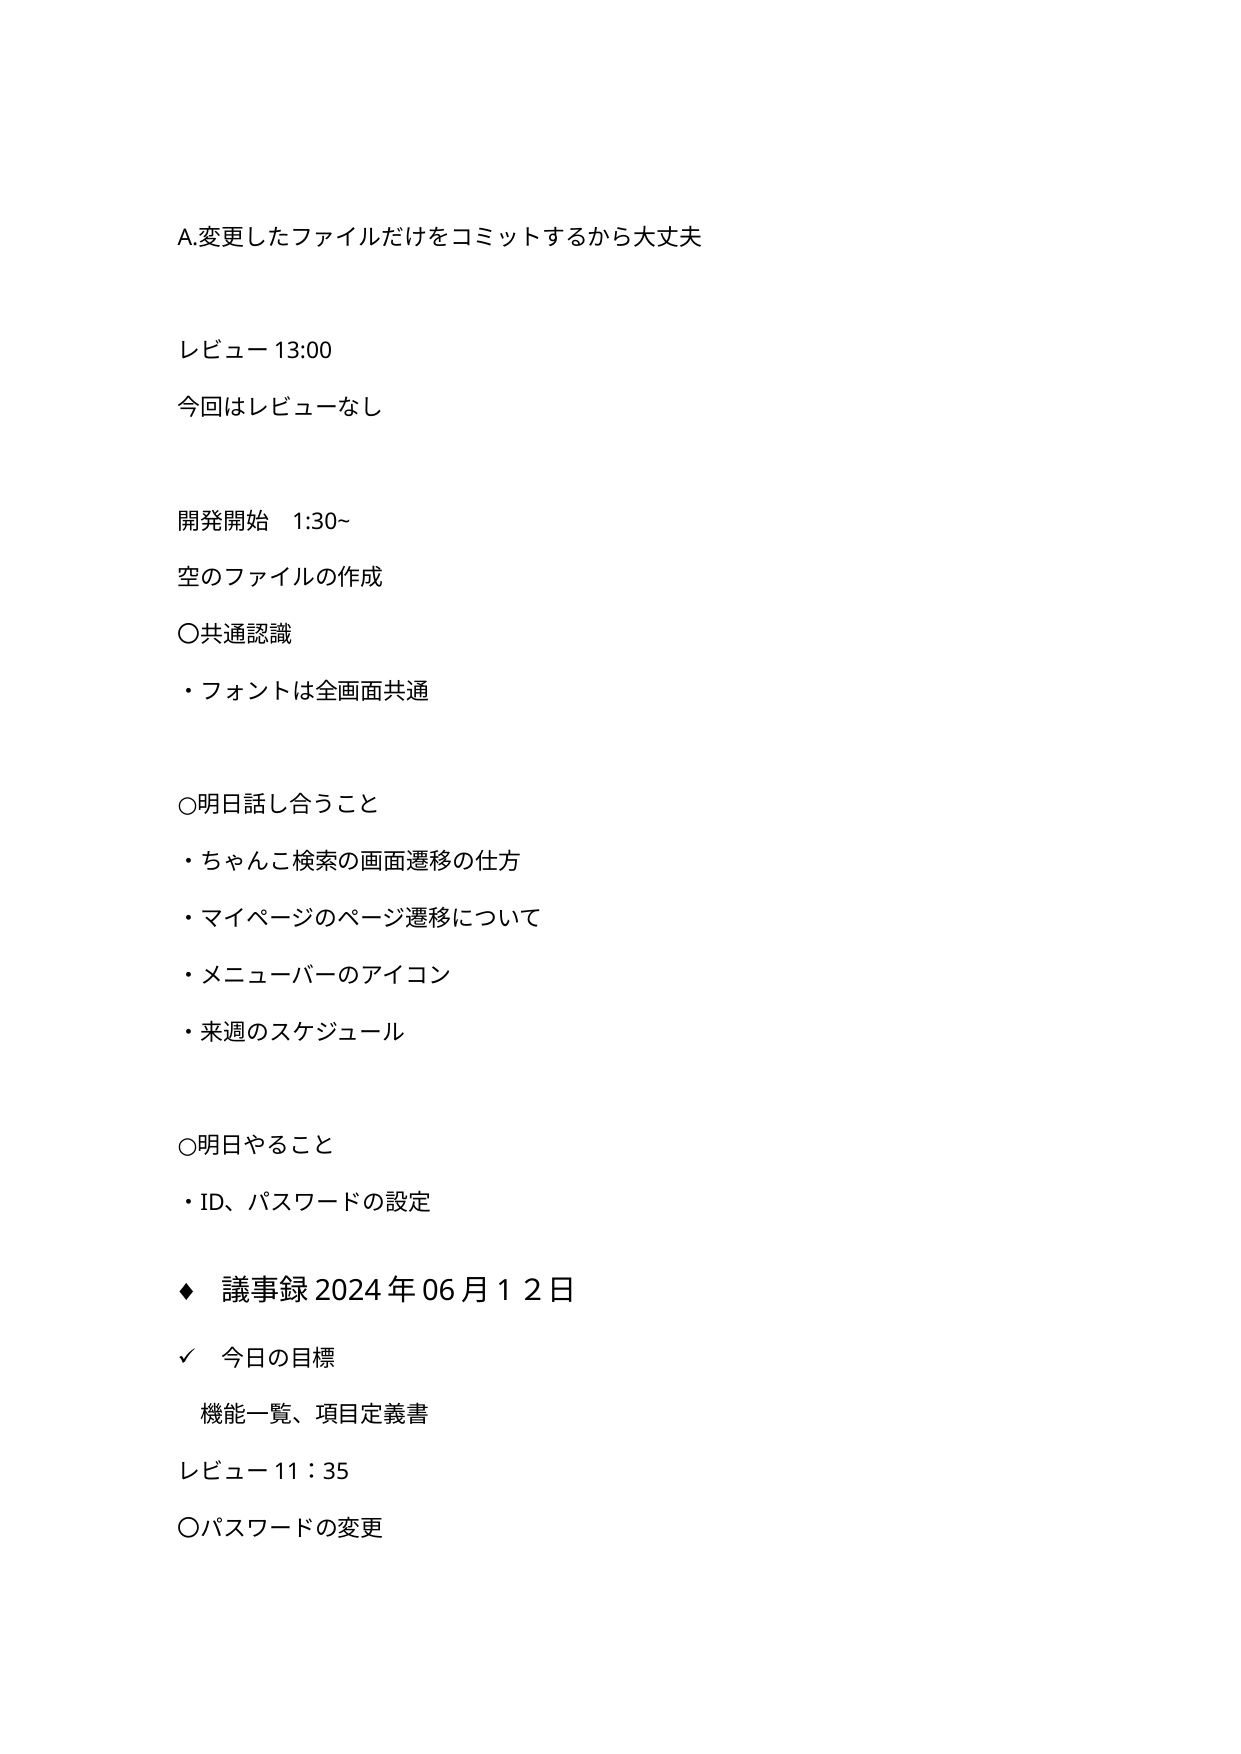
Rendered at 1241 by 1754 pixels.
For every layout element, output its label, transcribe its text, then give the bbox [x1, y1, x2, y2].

text ・ちゃんこ検索の画面遷移の仕方 [177, 841, 1063, 878]
text 空のファイルの作成 [177, 557, 1063, 595]
text 〇パスワードの変更 [177, 1508, 1063, 1545]
list 今日の目標 [177, 1337, 1063, 1375]
text ・来週のスケジュール [177, 1011, 1063, 1049]
text ・ID、パスワードの設定 [177, 1181, 1063, 1219]
text 機能一覧、項目定義書 [177, 1394, 1063, 1432]
text 開発開始 1:30~ [177, 500, 1063, 538]
text レビュー11：35 [177, 1451, 1063, 1488]
text 〇共通認識 [177, 614, 1063, 651]
text ・メニューバーのアイコン [177, 954, 1063, 992]
text ○明日話し合うこと [177, 784, 1063, 822]
text レビュー13:00 [177, 330, 1063, 368]
text 今回はレビューなし [177, 387, 1063, 424]
text ・フォントは全画面共通 [177, 671, 1063, 708]
text ・マイページのページ遷移について [177, 898, 1063, 935]
subtitle 議事録2024年06月1２日 [177, 1251, 1063, 1326]
text ○明日やること [177, 1125, 1063, 1162]
text A.変更したファイルだけをコミットするから大丈夫 [177, 217, 1063, 254]
